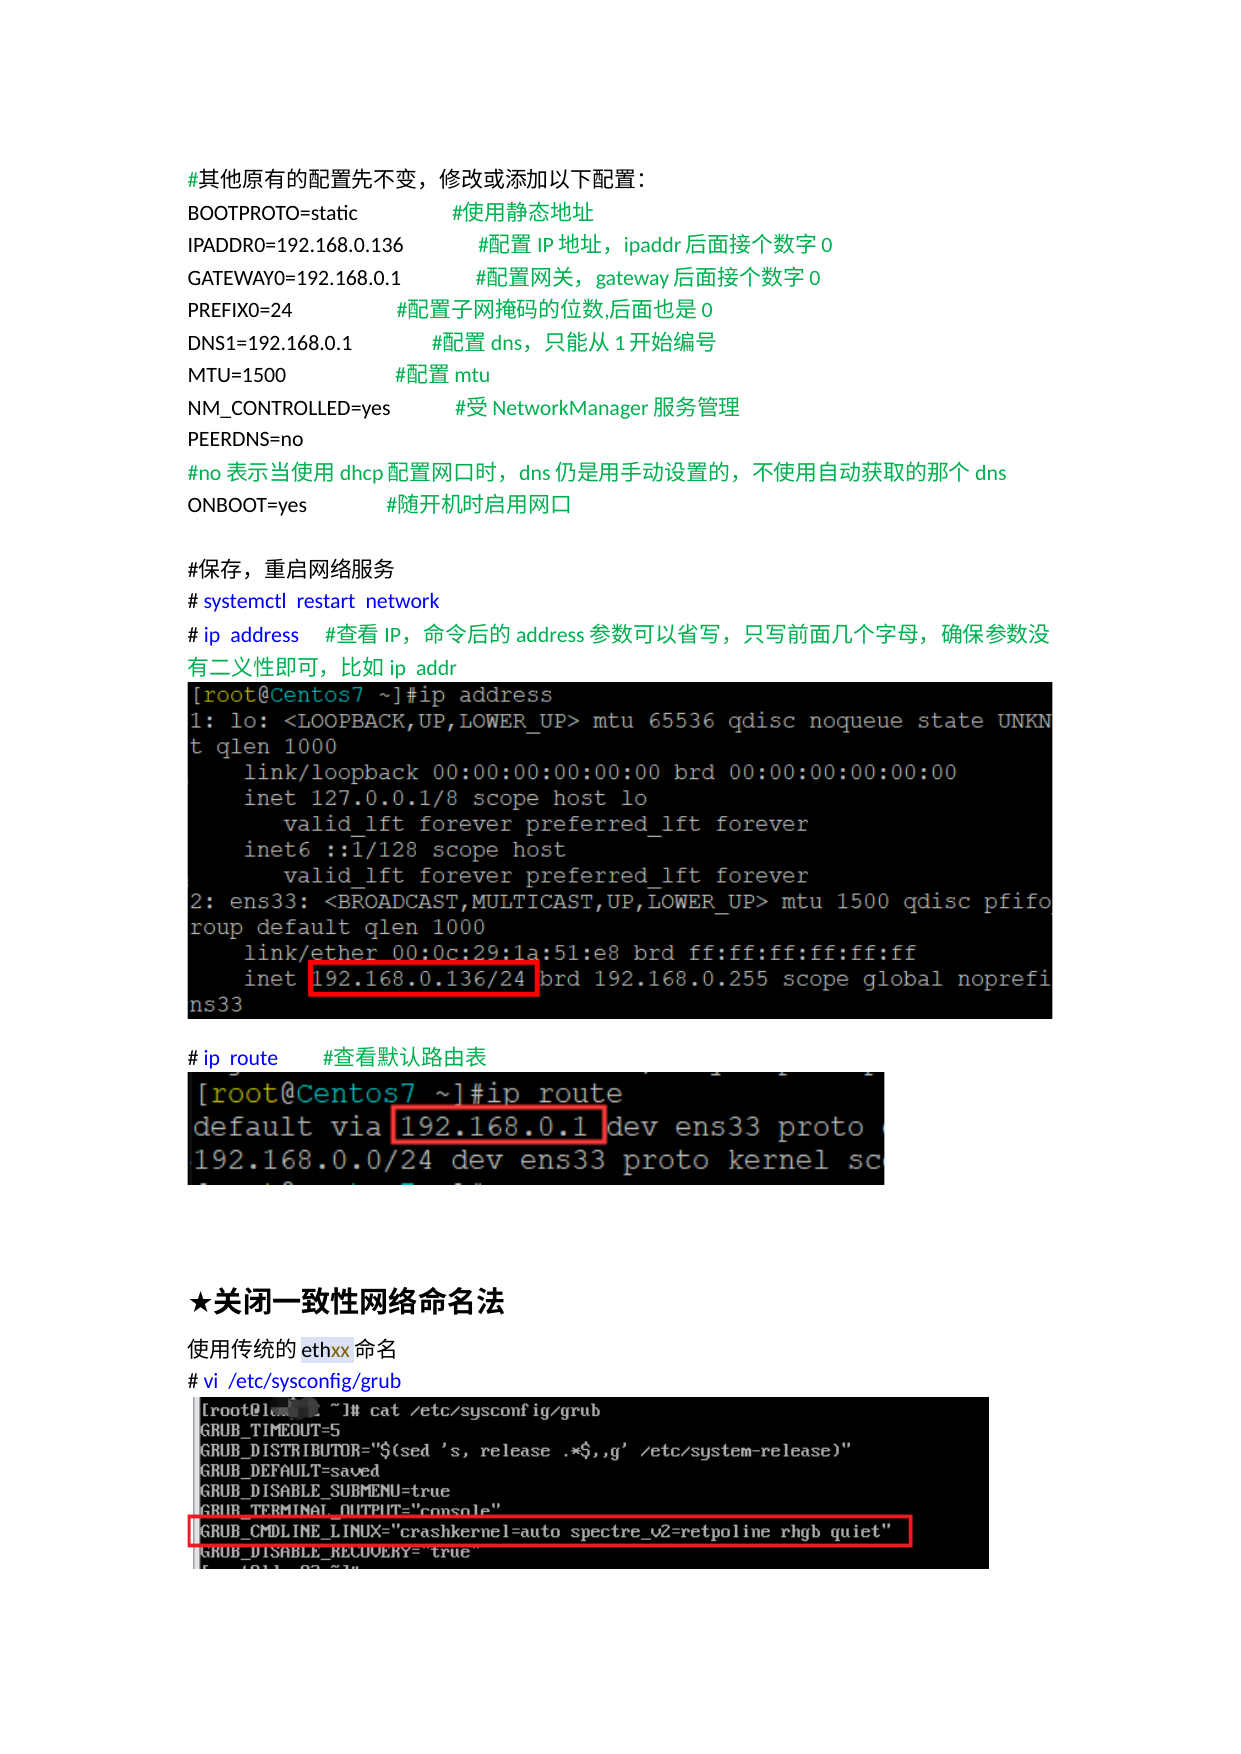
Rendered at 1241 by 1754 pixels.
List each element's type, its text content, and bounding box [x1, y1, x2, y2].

text # ip route #查看默认路由表 [187, 1039, 1053, 1072]
text DNS1=192.168.0.1 #配置dns，只能从1开始编号 [187, 324, 1053, 357]
text ★关闭一致性网络命名法 [187, 1267, 1053, 1332]
picture [187, 1072, 885, 1185]
text MTU=1500 #配置mtu [187, 357, 1053, 389]
text #保存，重启网络服务 [187, 552, 1053, 584]
text BOOTPROTO=static #使用静态地址 [187, 194, 1053, 227]
text #no表示当使用dhcp配置网口时，dns仍是用手动设置的，不使用自动获取的那个dns [187, 454, 1053, 487]
text NM_CONTROLLED=yes #受NetworkManager服务管理 [187, 389, 1053, 422]
picture [187, 682, 1053, 1019]
text GATEWAY0=192.168.0.1 #配置网关，gateway后面接个数字0 [187, 259, 1053, 292]
text 使用传统的ethxx命名 [187, 1332, 1053, 1364]
text # ip address #查看IP，命令后的address参数可以省写，只写前面几个字母，确保参数没有二义性即可，比如 ip addr [187, 617, 1053, 682]
text ONBOOT=yes #随开机时启用网口 [187, 487, 1053, 519]
text # systemctl restart network [187, 584, 1053, 617]
text IPADDR0=192.168.0.136 #配置IP地址，ipaddr后面接个数字0 [187, 227, 1053, 259]
text PEERDNS=no [187, 422, 1053, 454]
text # vi /etc/sysconfig/grub [187, 1364, 1053, 1397]
text PREFIX0=24 #配置子网掩码的位数,后面也是0 [187, 292, 1053, 324]
text #其他原有的配置先不变，修改或添加以下配置： [187, 162, 1053, 194]
picture [187, 1397, 989, 1569]
